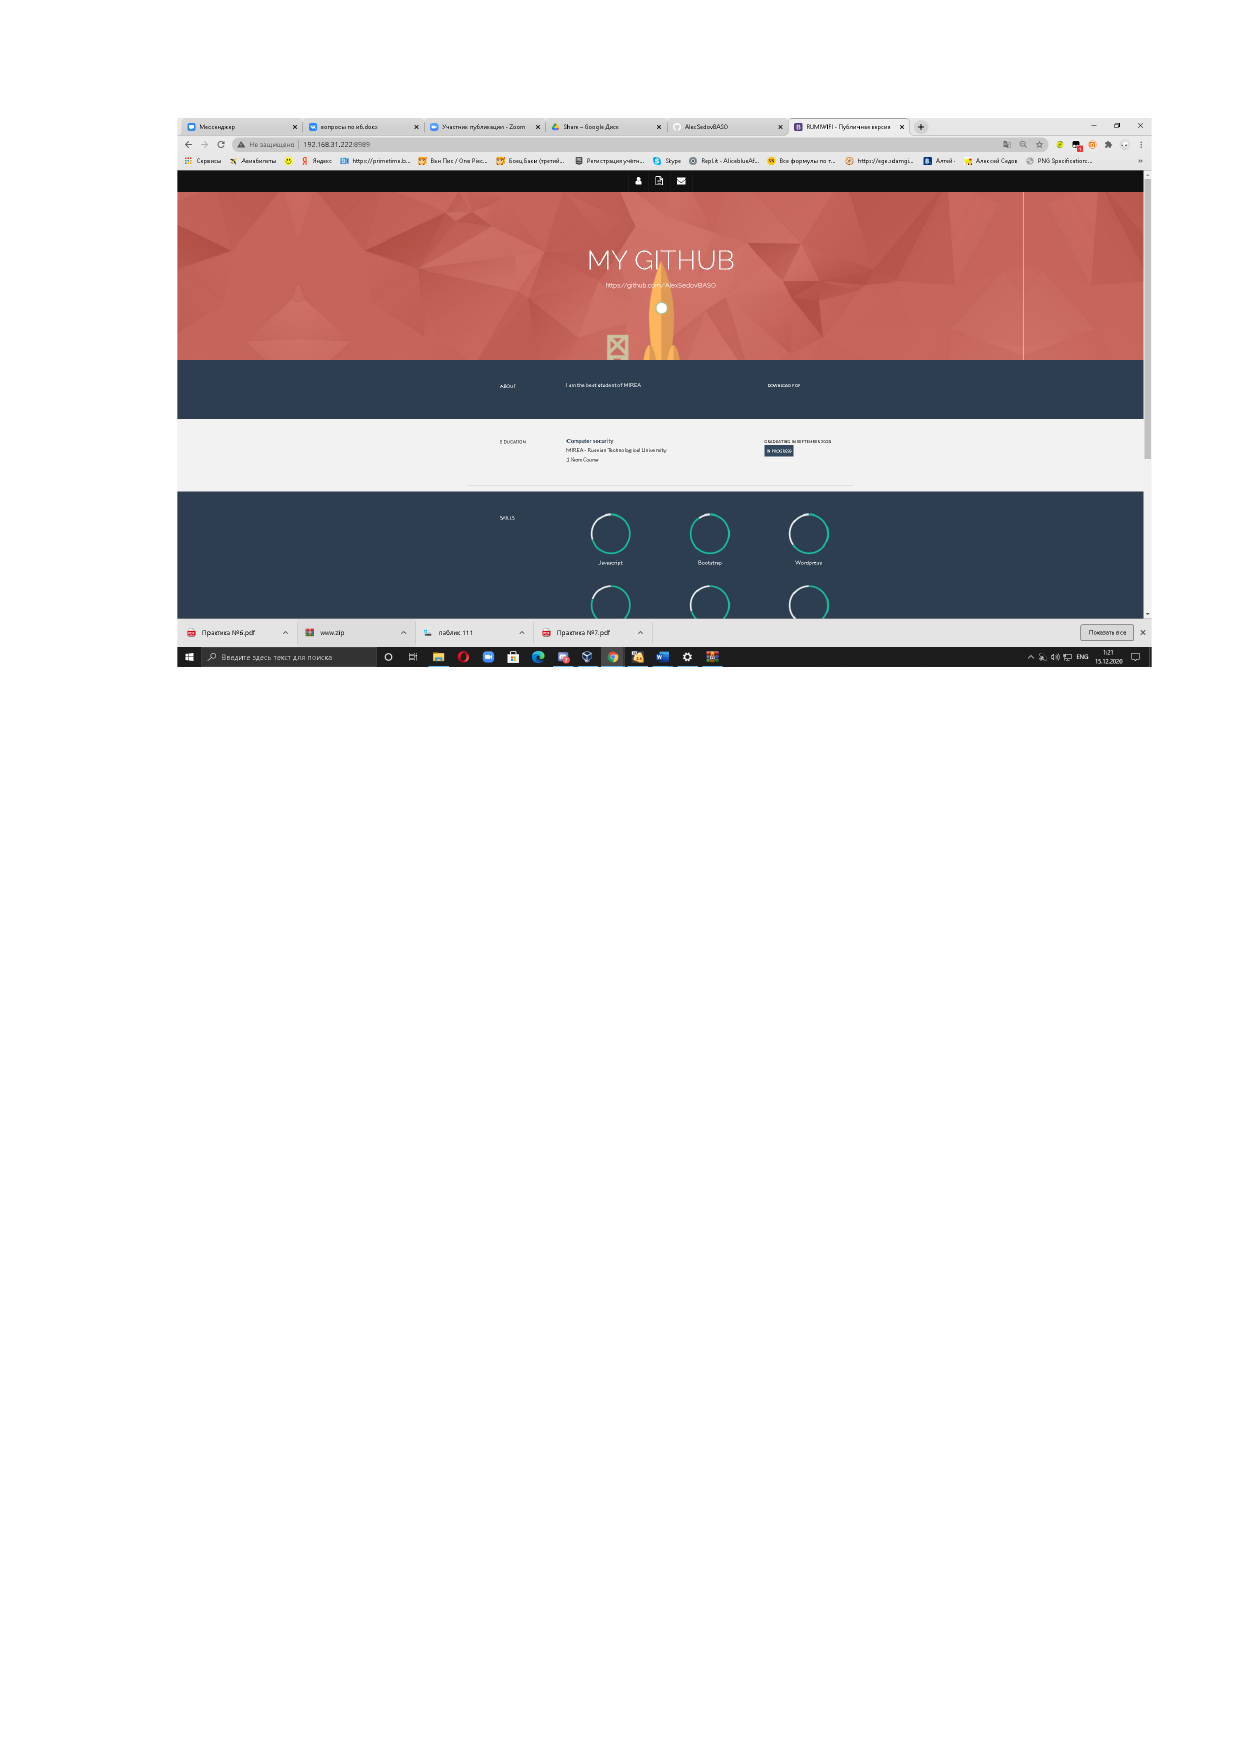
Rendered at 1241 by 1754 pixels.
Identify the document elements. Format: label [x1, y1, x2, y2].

picture [177, 118, 1152, 667]
